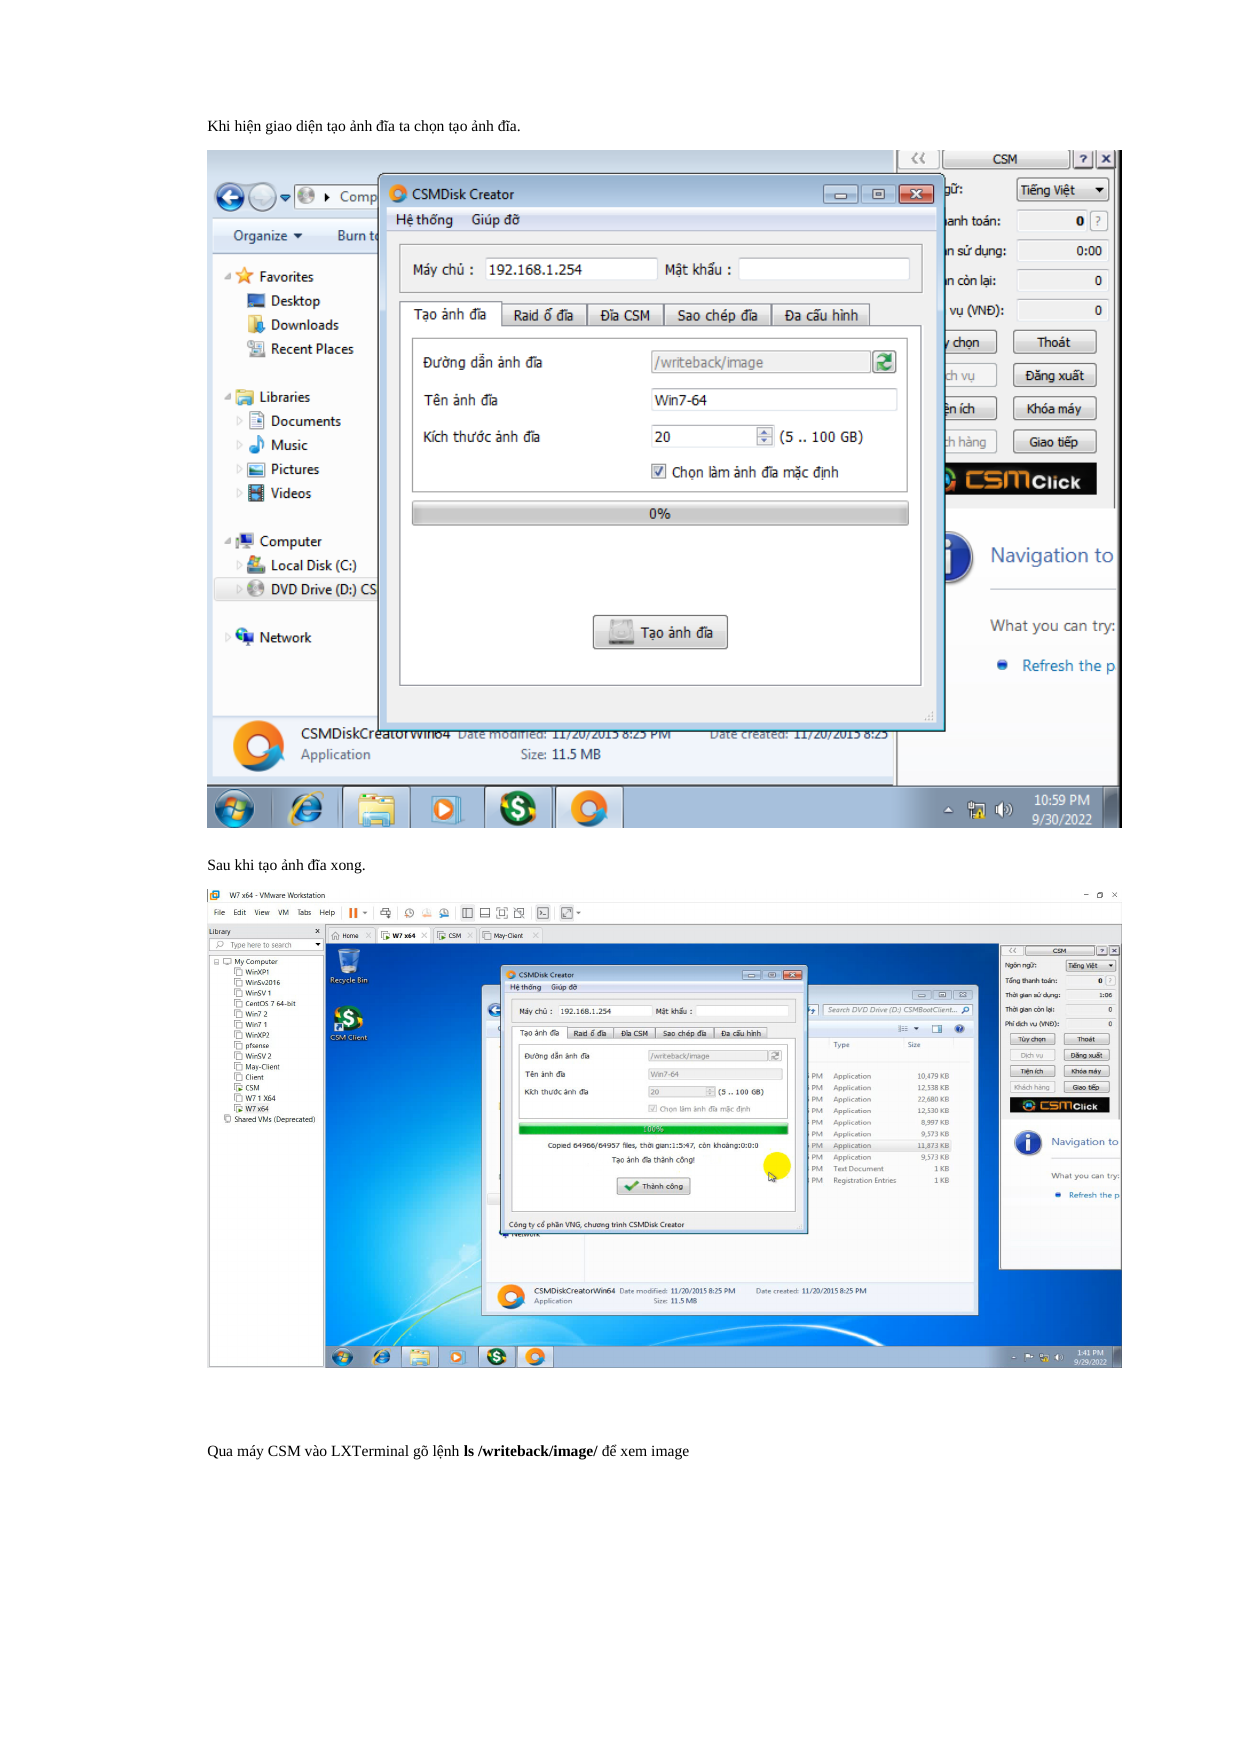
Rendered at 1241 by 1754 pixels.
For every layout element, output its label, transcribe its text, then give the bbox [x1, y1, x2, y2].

list Qua máy CSM vào LXTerminal gõ lệnh ls /writeback/image/ để xem image [207, 1429, 1122, 1460]
list Sau khi tạo ảnh đĩa xong. [207, 842, 1122, 873]
picture [207, 150, 1122, 828]
list Khi hiện giao diện tạo ảnh đĩa ta chọn tạo ảnh đĩa. [207, 104, 1122, 135]
picture [207, 889, 1122, 1368]
